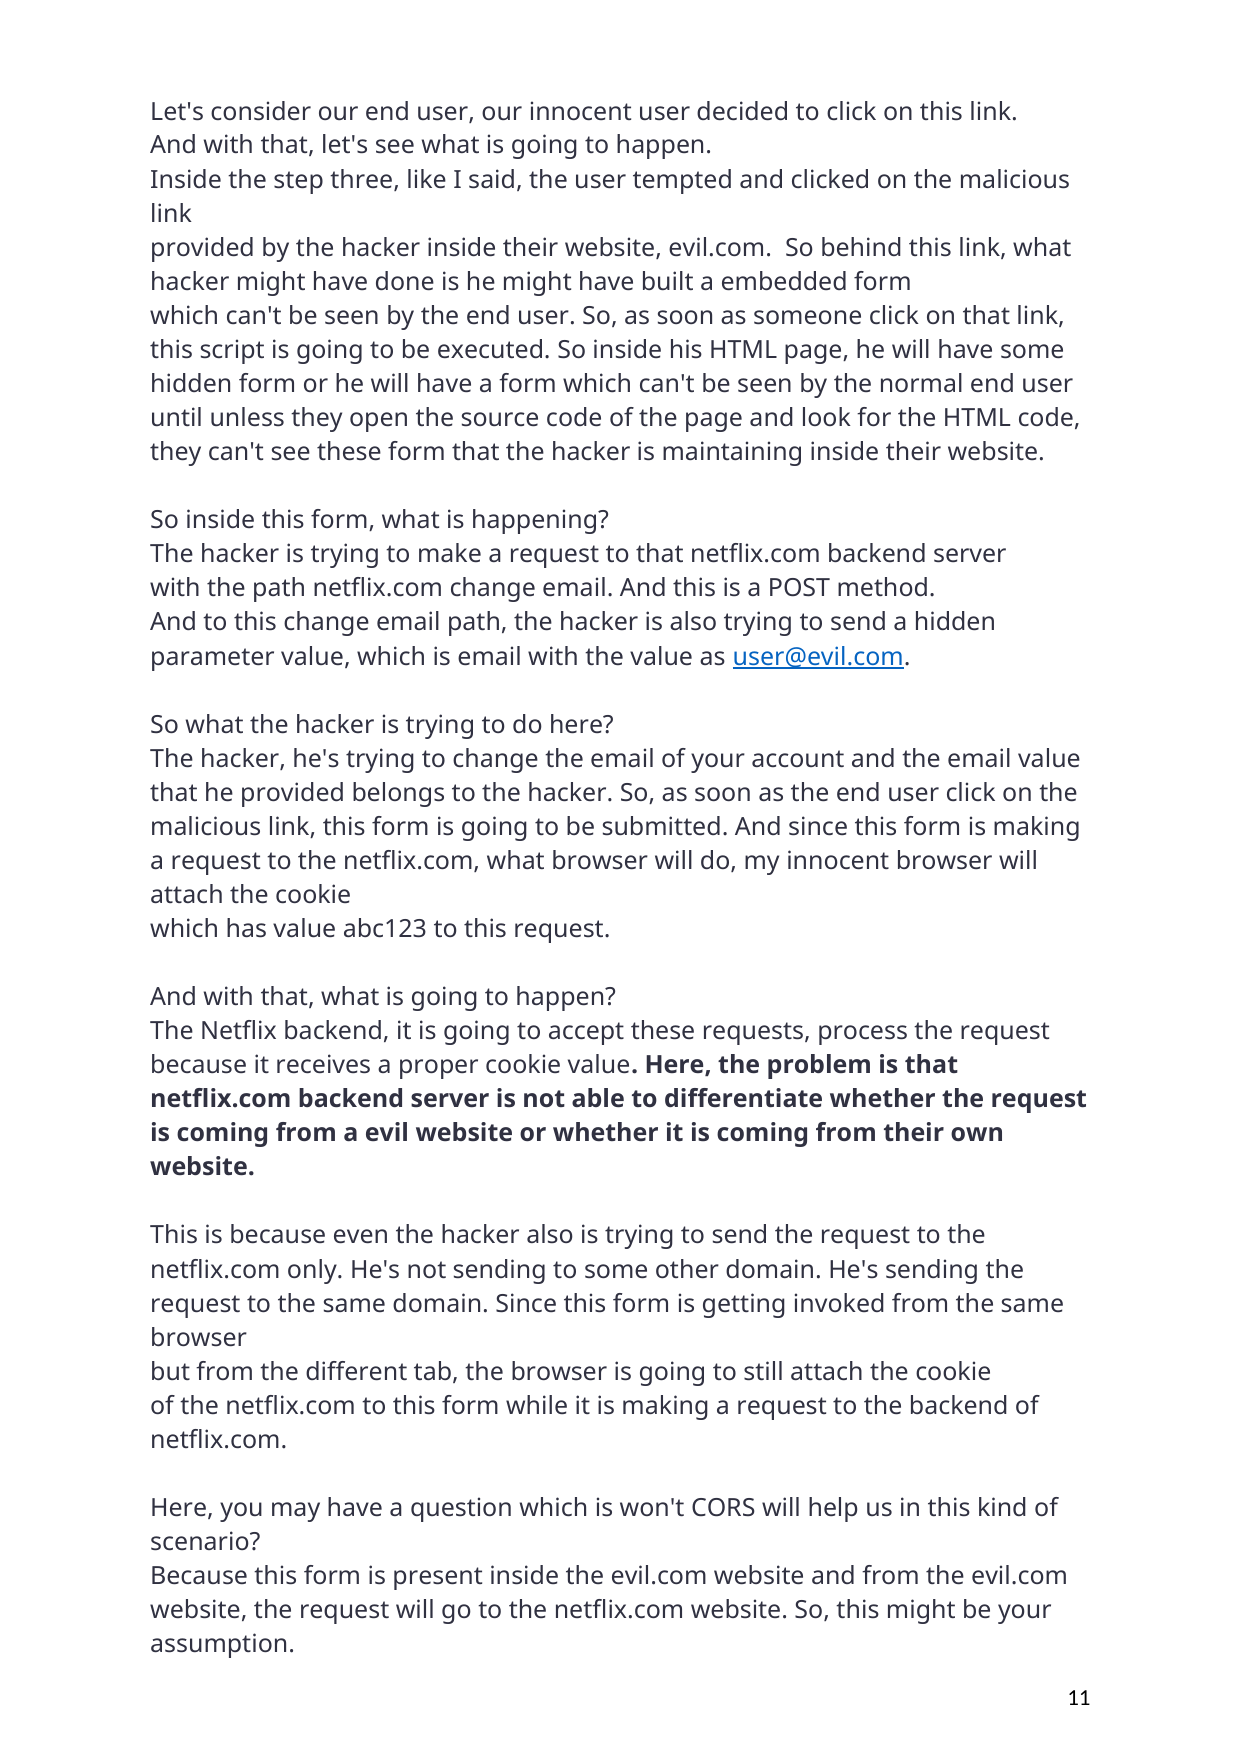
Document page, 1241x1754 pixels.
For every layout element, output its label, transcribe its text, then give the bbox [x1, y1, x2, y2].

text So inside this form, what is happening? [150, 502, 1090, 536]
text which can't be seen by the end user. So, as soon as someone click on that link, [150, 297, 1090, 332]
text Let's consider our end user, our innocent user decided to click on this link. [150, 93, 1090, 127]
text This is because even the hacker also is trying to send the request to the netflix.com only. He's not sending to some other domain. He's sending the request to the same domain. Since this form is getting invoked from the same browser [150, 1217, 1090, 1353]
text The Netflix backend, it is going to accept these requests, process the request [150, 1013, 1090, 1047]
text And with that, what is going to happen? [150, 979, 1090, 1013]
text provided by the hacker inside their website, evil.com. So behind this link, what hacker might have done is he might have built a embedded form [150, 229, 1090, 297]
text Inside the step three, like I said, the user tempted and clicked on the malicious link [150, 161, 1090, 229]
text but from the different tab, the browser is going to still attach the cookie [150, 1353, 1090, 1387]
text So what the hacker is trying to do here? [150, 706, 1090, 740]
text of the netflix.com to this form while it is making a request to the backend of netflix.com. [150, 1387, 1090, 1456]
text And with that, let's see what is going to happen. [150, 127, 1090, 161]
text Here, you may have a question which is won't CORS will help us in this kind of scenario? [150, 1490, 1090, 1558]
text until unless they open the source code of the page and look for the HTML code, they can't see these form that the hacker is maintaining inside their website. [150, 400, 1090, 468]
text because it receives a proper cookie value. Here, the problem is that netflix.com backend server is not able to differentiate whether the request is coming from a evil website or whether it is coming from their own website. [150, 1047, 1090, 1183]
text with the path netflix.com change email. And this is a POST method. [150, 570, 1090, 604]
text which has value abc123 to this request. [150, 911, 1090, 945]
text And to this change email path, the hacker is also trying to send a hidden parameter value, which is email with the value as user@evil.com. [150, 604, 1090, 672]
text Because this form is present inside the evil.com website and from the evil.com website, the request will go to the netflix.com website. So, this might be your assumption. [150, 1558, 1090, 1660]
text The hacker, he's trying to change the email of your account and the email value that he provided belongs to the hacker. So, as soon as the end user click on the malicious link, this form is going to be submitted. And since this form is making a request to the netflix.com, what browser will do, my innocent browser will attach the cookie [150, 740, 1090, 911]
text this script is going to be executed. So inside his HTML page, he will have some hidden form or he will have a form which can't be seen by the normal end user [150, 332, 1090, 400]
text The hacker is trying to make a request to that netflix.com backend server [150, 536, 1090, 570]
